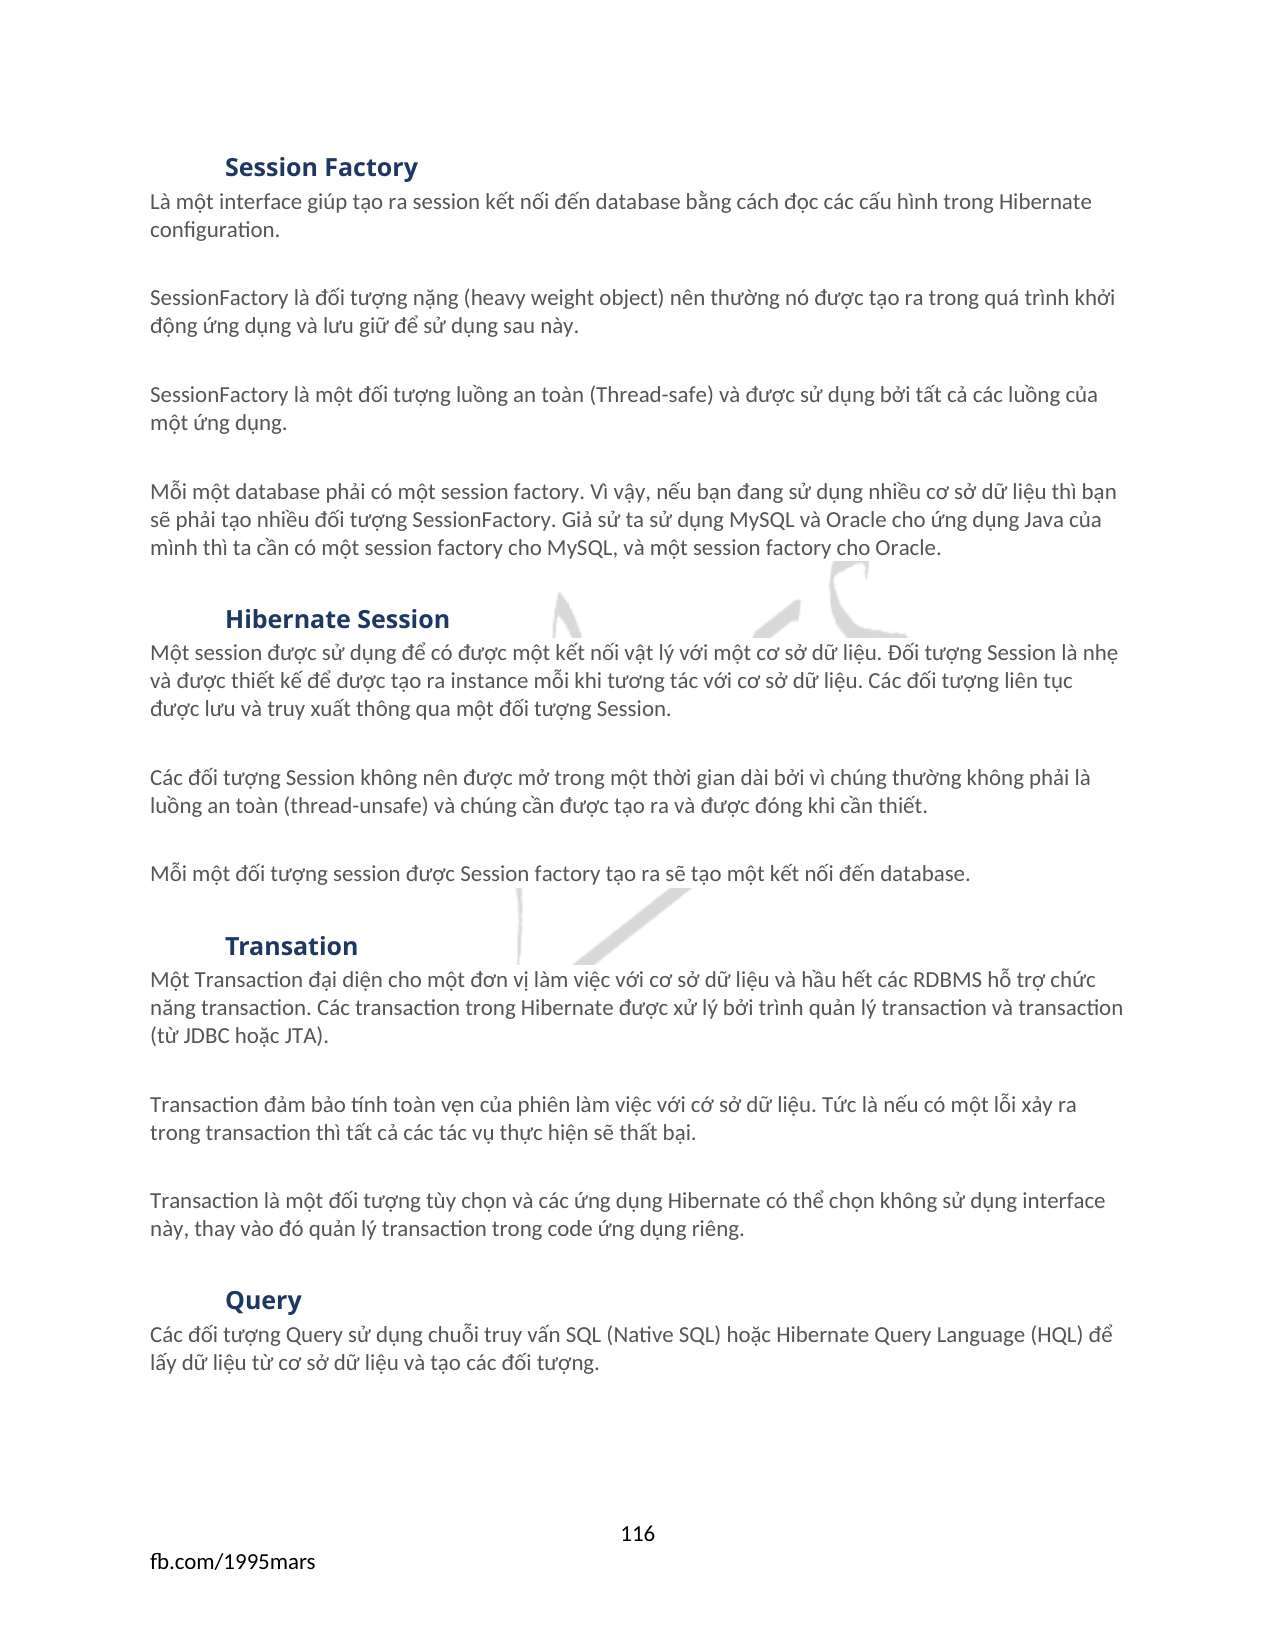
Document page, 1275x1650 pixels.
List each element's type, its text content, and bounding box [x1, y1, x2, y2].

text Là một interface giúp tạo ra session kết nối đến database bằng cách đọc các cấu hình trong Hibernate configuration. [150, 187, 1125, 243]
text Một session được sử dụng để có được một kết nối vật lý với một cơ sở dữ liệu. Đối tượng Session là nhẹ và được thiết kế để được tạo ra instance mỗi khi tương tác với cơ sở dữ liệu. Các đối tượng liên tục được lưu và truy xuất thông qua một đối tượng Session. [150, 638, 1125, 722]
text Mỗi một đối tượng session được Session factory tạo ra sẽ tạo một kết nối đến database. [150, 859, 1125, 888]
text Một Transaction đại diện cho một đơn vị làm việc với cơ sở dữ liệu và hầu hết các RDBMS hỗ trợ chức năng transaction. Các transaction trong Hibernate được xử lý bởi trình quản lý transaction và transaction (từ JDBC hoặc JTA). [150, 965, 1125, 1049]
text Các đối tượng Query sử dụng chuỗi truy vấn SQL (Native SQL) hoặc Hibernate Query Language (HQL) để lấy dữ liệu từ cơ sở dữ liệu và tạo các đối tượng. [150, 1320, 1125, 1376]
text Transaction là một đối tượng tùy chọn và các ứng dụng Hibernate có thể chọn không sử dụng interface này, thay vào đó quản lý transaction trong code ứng dụng riêng. [150, 1186, 1125, 1242]
subtitle Hibernate Session [150, 601, 1125, 636]
subtitle Transation [150, 928, 1125, 962]
text Transaction đảm bảo tính toàn vẹn của phiên làm việc với cớ sở dữ liệu. Tức là nếu có một lỗi xảy ra trong transaction thì tất cả các tác vụ thực hiện sẽ thất bại. [150, 1090, 1125, 1146]
text SessionFactory là một đối tượng luồng an toàn (Thread-safe) và được sử dụng bởi tất cả các luồng của một ứng dụng. [150, 380, 1125, 436]
text Các đối tượng Session không nên được mở trong một thời gian dài bởi vì chúng thường không phải là luồng an toàn (thread-unsafe) và chúng cần được tạo ra và được đóng khi cần thiết. [150, 763, 1125, 819]
subtitle Session Factory [150, 150, 1125, 184]
text Mỗi một database phải có một session factory. Vì vậy, nếu bạn đang sử dụng nhiều cơ sở dữ liệu thì bạn sẽ phải tạo nhiều đối tượng SessionFactory. Giả sử ta sử dụng MySQL và Oracle cho ứng dụng Java của mình thì ta cần có một session factory cho MySQL, và một session factory cho Oracle. [150, 477, 1125, 561]
subtitle Query [150, 1283, 1125, 1317]
text SessionFactory là đối tượng nặng (heavy weight object) nên thường nó được tạo ra trong quá trình khởi động ứng dụng và lưu giữ để sử dụng sau này. [150, 283, 1125, 339]
